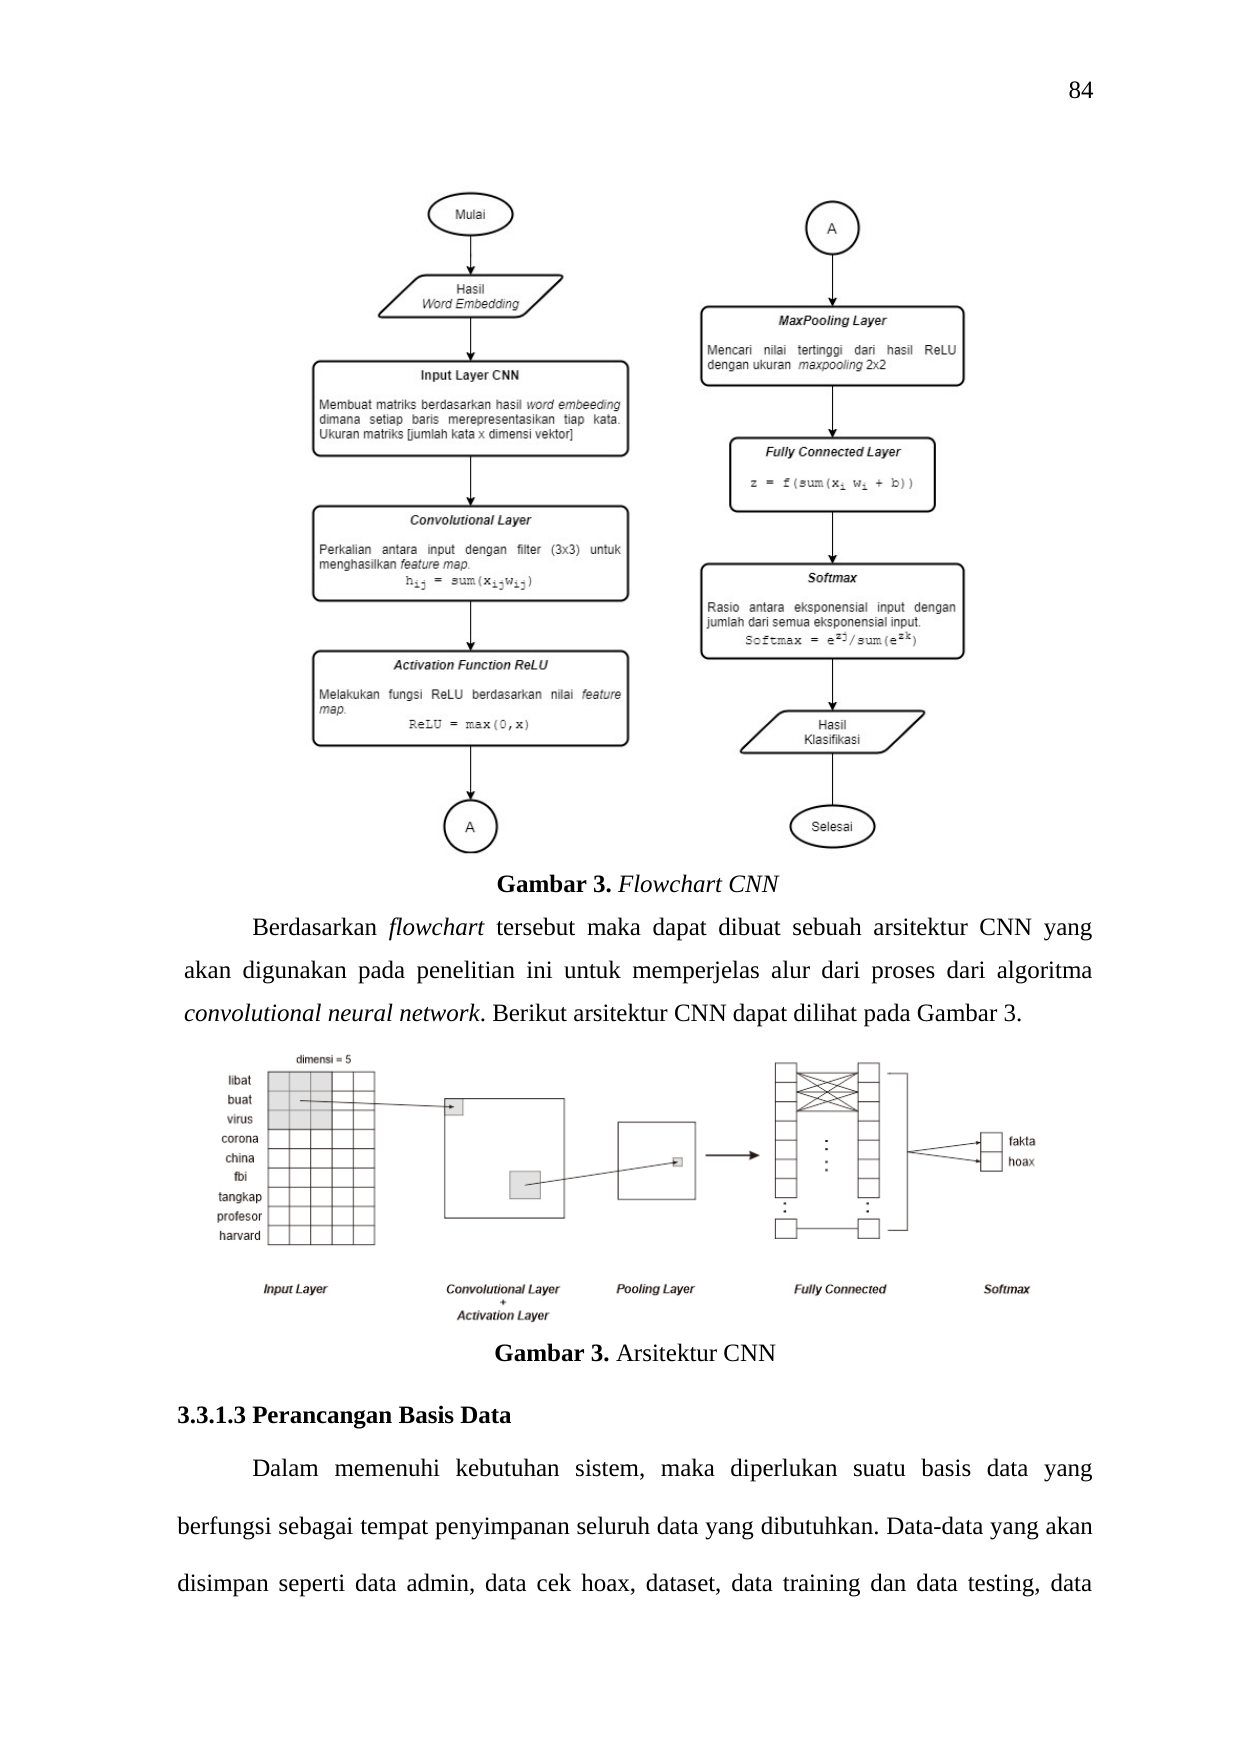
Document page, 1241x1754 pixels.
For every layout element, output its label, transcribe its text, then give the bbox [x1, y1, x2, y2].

picture [208, 1041, 1063, 1338]
text Berdasarkan flowchart tersebut maka dapat dibuat sebuah arsitektur CNN yang akan digunakan pada penelitian ini untuk memperjelas alur dari proses dari algoritma convolutional neural network. Berikut arsitektur CNN dapat dilihat pada Gambar 3. [184, 912, 1093, 1027]
text Gambar 3. Arsitektur CNN [177, 1338, 1093, 1367]
subtitle 3.3.1.3 Perancangan Basis Data [177, 1400, 1093, 1428]
text Gambar 3. Flowchart CNN [184, 869, 1093, 897]
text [177, 1453, 1093, 1597]
picture [296, 177, 981, 869]
